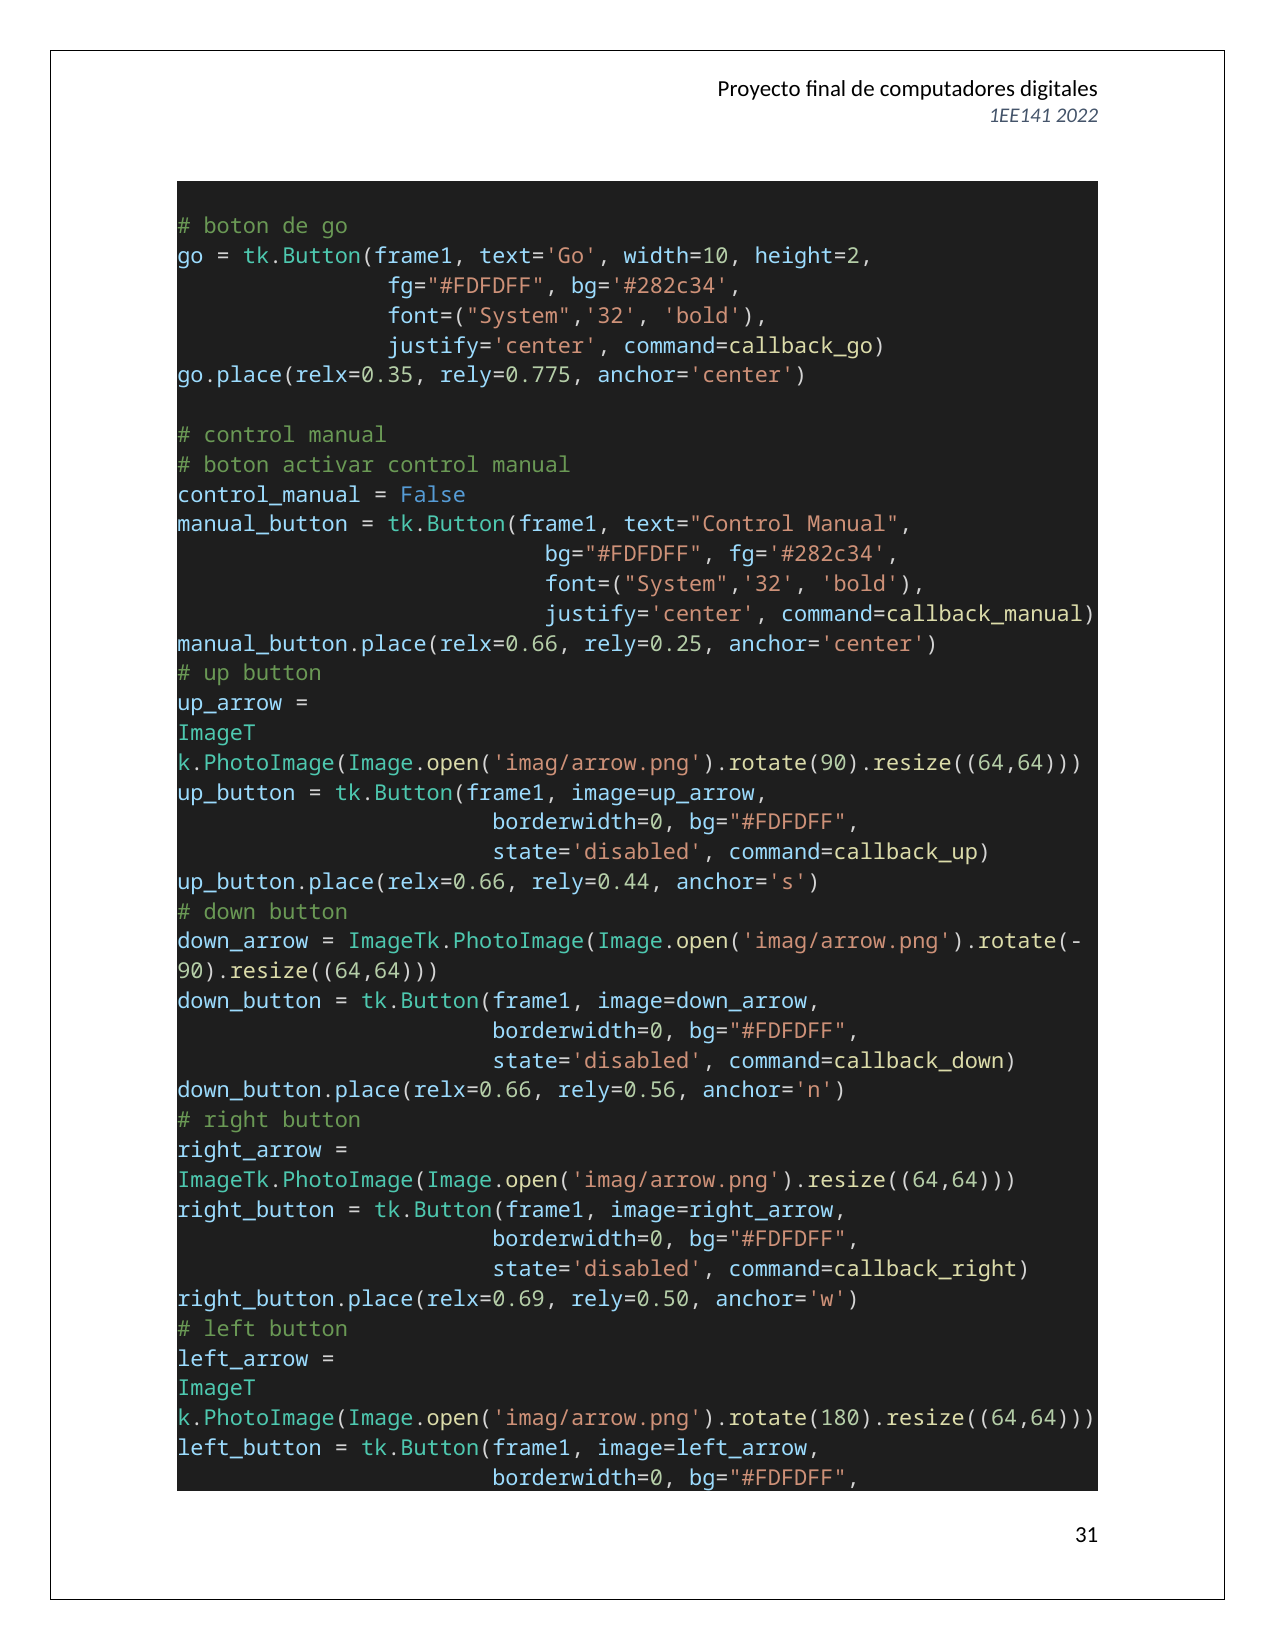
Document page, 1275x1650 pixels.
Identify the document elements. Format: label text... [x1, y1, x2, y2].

text go = tk.Button(frame1, text='Go', width=10, height=2, [177, 240, 1098, 270]
text left_arrow = ImageTk.PhotoImage(Image.open('imag/arrow.png').rotate(180).resize((64,64))) [177, 1342, 1098, 1432]
text down_button.place(relx=0.66, rely=0.56, anchor='n') [177, 1074, 1098, 1104]
text go.place(relx=0.35, rely=0.775, anchor='center') [177, 359, 1098, 389]
text borderwidth=0, bg="#FDFDFF", [177, 1015, 1098, 1044]
text font=("System",'32', 'bold'), [177, 300, 1098, 329]
text control_manual = False [177, 478, 1098, 508]
text up_button = tk.Button(frame1, image=up_arrow, [177, 776, 1098, 806]
text down_arrow = ImageTk.PhotoImage(Image.open('imag/arrow.png').rotate(-90).resize((64,64))) [177, 925, 1098, 985]
text borderwidth=0, bg="#FDFDFF", [177, 1223, 1098, 1253]
text # up button [177, 657, 1098, 687]
text fg="#FDFDFF", bg='#282c34', [177, 270, 1098, 300]
text right_arrow = ImageTk.PhotoImage(Image.open('imag/arrow.png').resize((64,64))) [177, 1134, 1098, 1193]
text borderwidth=0, bg="#FDFDFF", [177, 806, 1098, 836]
text borderwidth=0, bg="#FDFDFF", [177, 1462, 1098, 1491]
text manual_button = tk.Button(frame1, text="Control Manual", [177, 508, 1098, 538]
text manual_button.place(relx=0.66, rely=0.25, anchor='center') [177, 627, 1098, 657]
text # boton activar control manual [177, 449, 1098, 478]
text # control manual [177, 419, 1098, 449]
text justify='center', command=callback_go) [177, 329, 1098, 359]
text bg="#FDFDFF", fg='#282c34', [177, 538, 1098, 568]
text justify='center', command=callback_manual) [177, 598, 1098, 627]
text # boton de go [177, 210, 1098, 240]
text state='disabled', command=callback_up) [177, 836, 1098, 866]
text left_button = tk.Button(frame1, image=left_arrow, [177, 1432, 1098, 1462]
text state='disabled', command=callback_right) [177, 1253, 1098, 1283]
text # right button [177, 1104, 1098, 1134]
text right_button = tk.Button(frame1, image=right_arrow, [177, 1193, 1098, 1223]
text down_button = tk.Button(frame1, image=down_arrow, [177, 985, 1098, 1015]
text right_button.place(relx=0.69, rely=0.50, anchor='w') [177, 1283, 1098, 1313]
text font=("System",'32', 'bold'), [177, 568, 1098, 598]
text # left button [177, 1313, 1098, 1342]
text # down button [177, 896, 1098, 925]
text up_arrow = ImageTk.PhotoImage(Image.open('imag/arrow.png').rotate(90).resize((64,64))) [177, 687, 1098, 776]
text state='disabled', command=callback_down) [177, 1044, 1098, 1074]
text up_button.place(relx=0.66, rely=0.44, anchor='s') [177, 866, 1098, 896]
